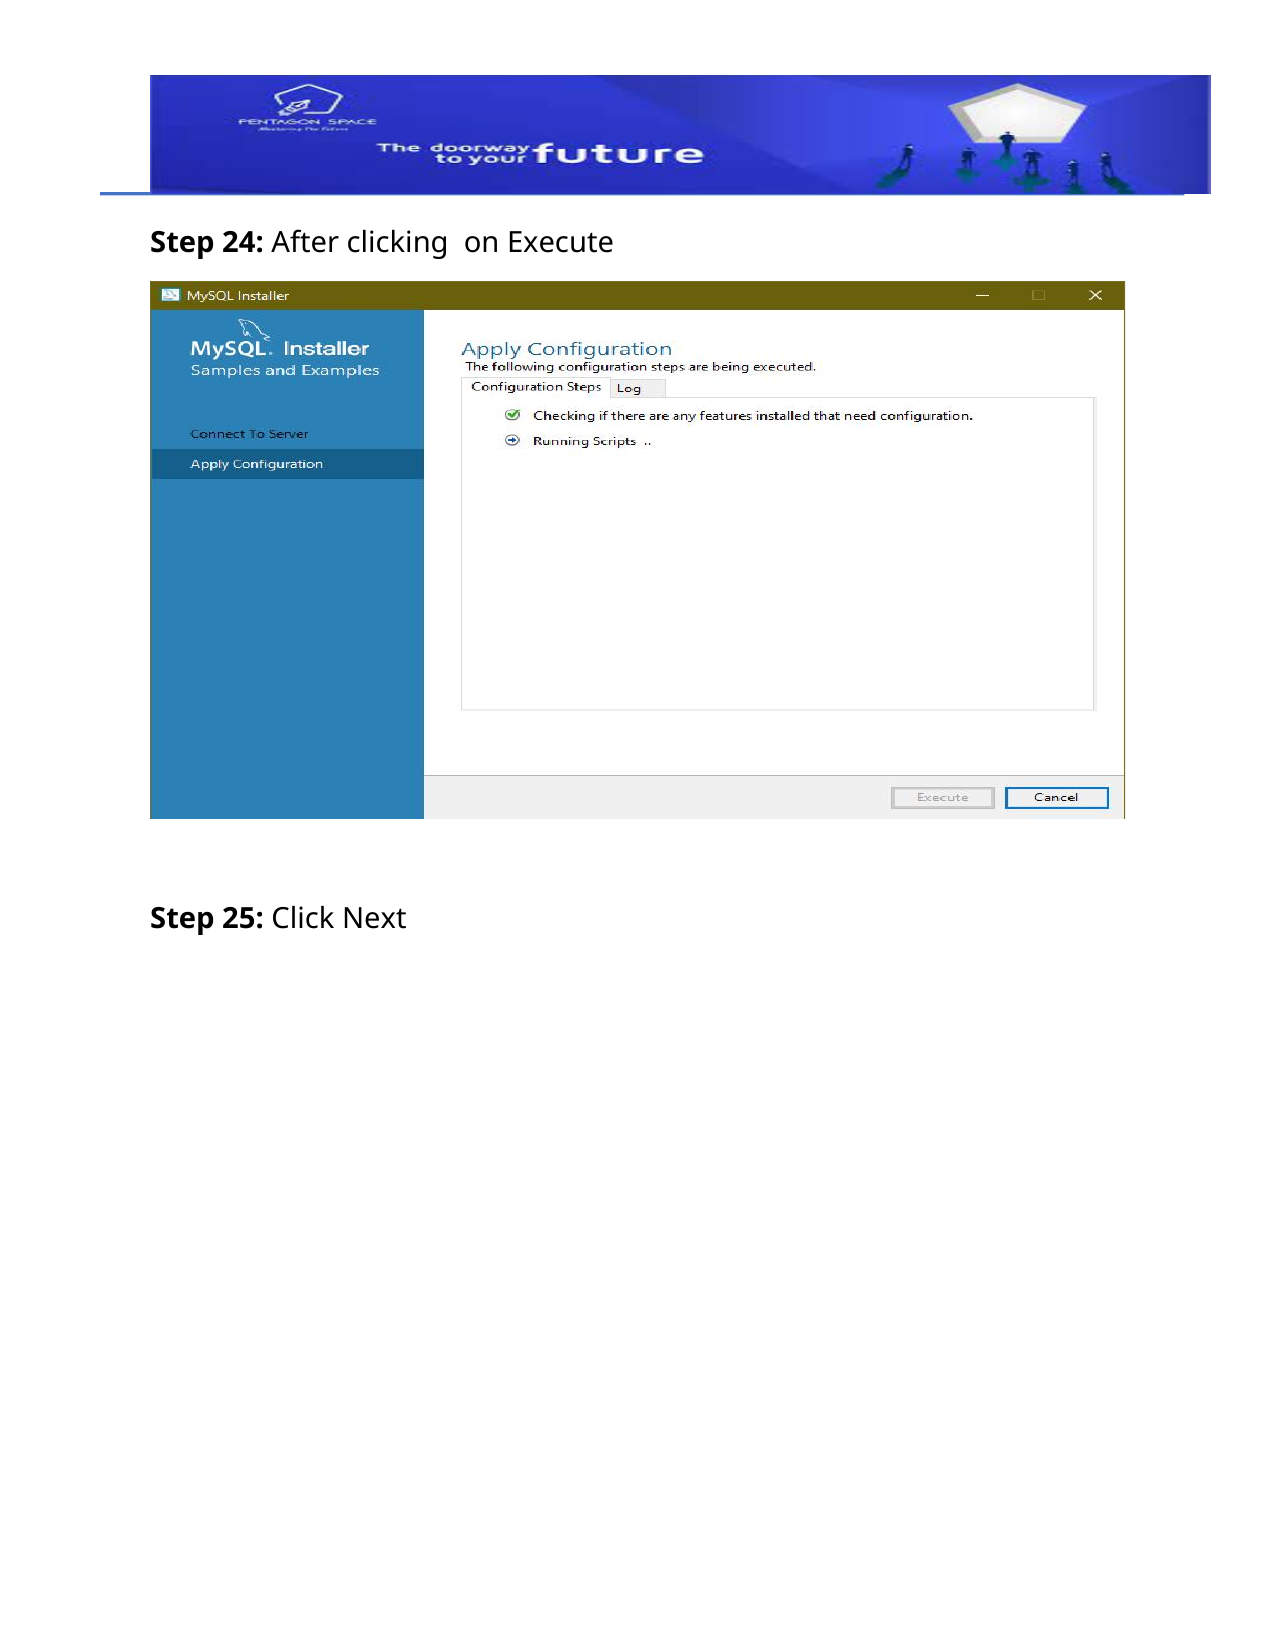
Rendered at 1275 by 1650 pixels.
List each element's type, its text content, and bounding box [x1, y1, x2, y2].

picture [150, 281, 1125, 819]
text Step 24: After clicking on Execute [150, 222, 1125, 261]
text Step 25: Click Next [150, 897, 1125, 937]
picture [150, 75, 1211, 194]
